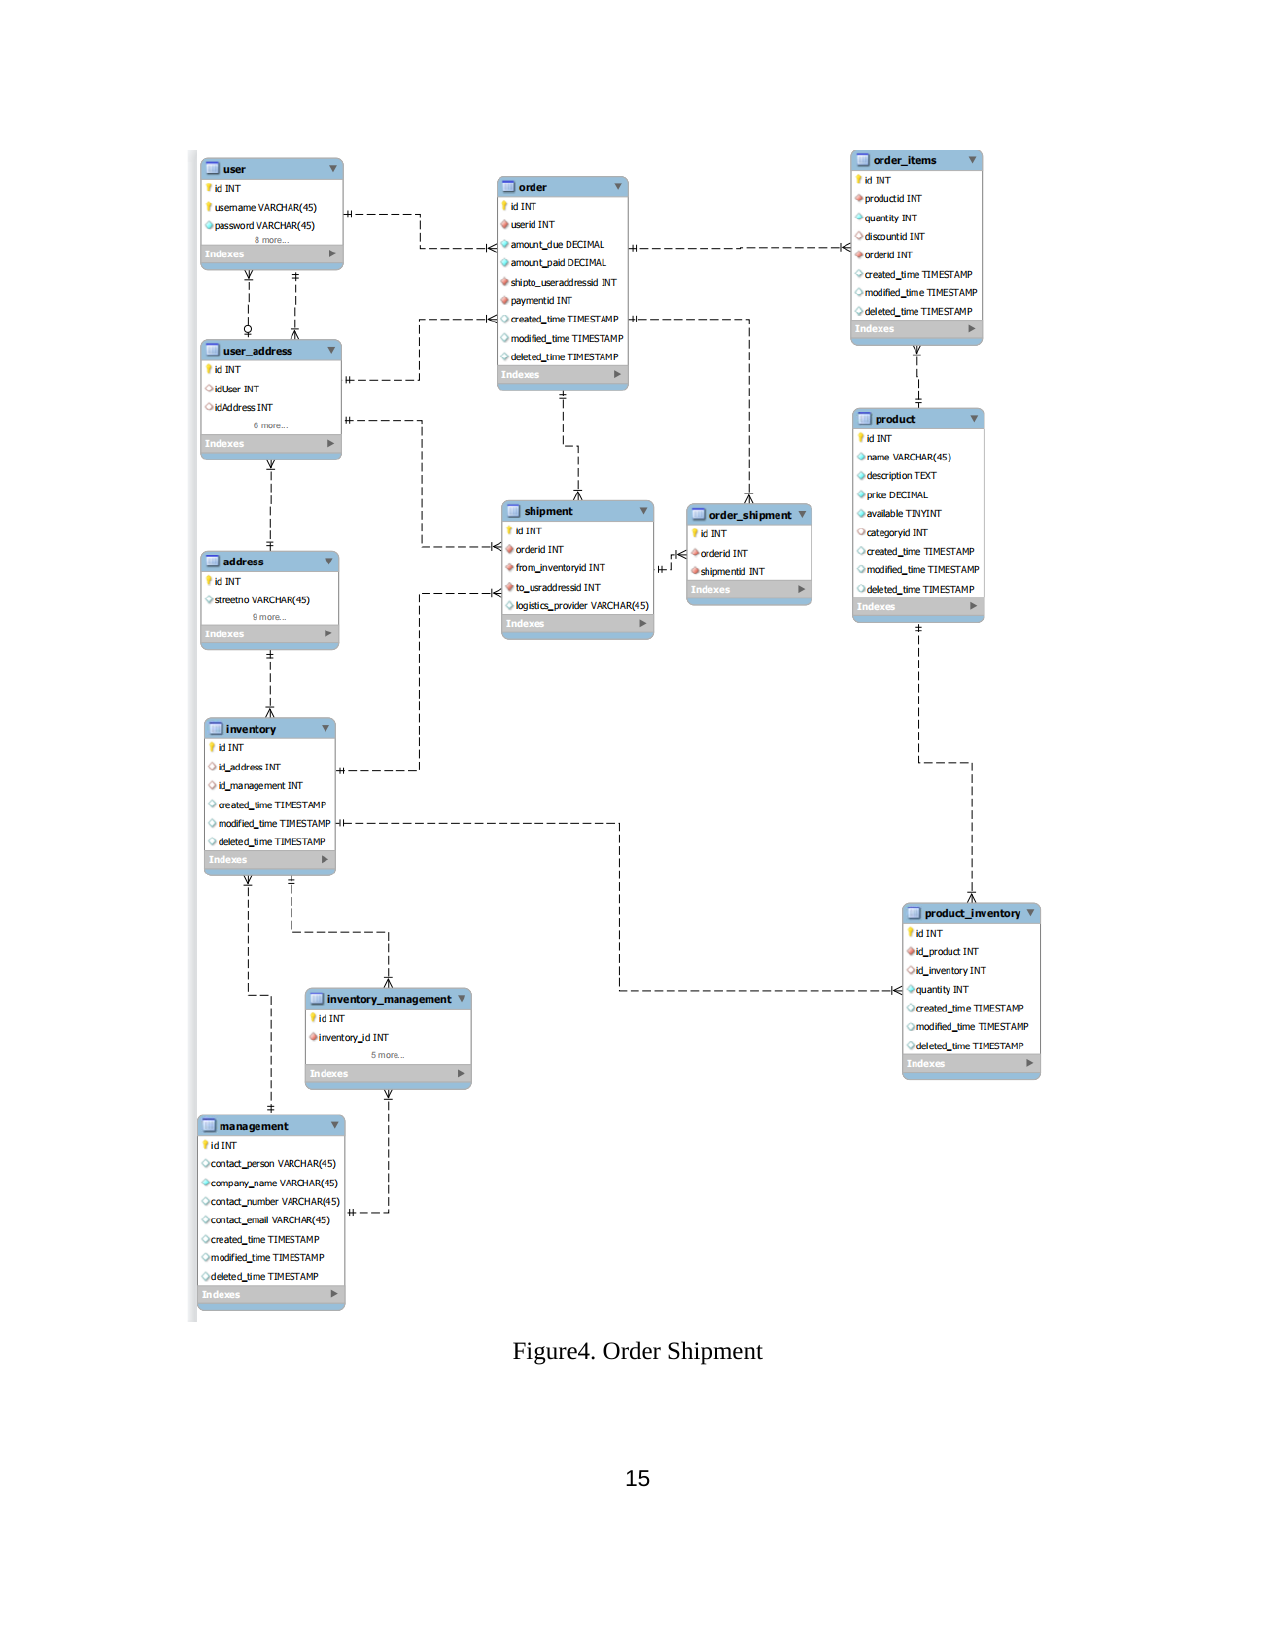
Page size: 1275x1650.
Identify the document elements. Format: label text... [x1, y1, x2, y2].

text Figure4. Order Shipment [187, 1336, 1087, 1365]
picture [187, 150, 1054, 1322]
